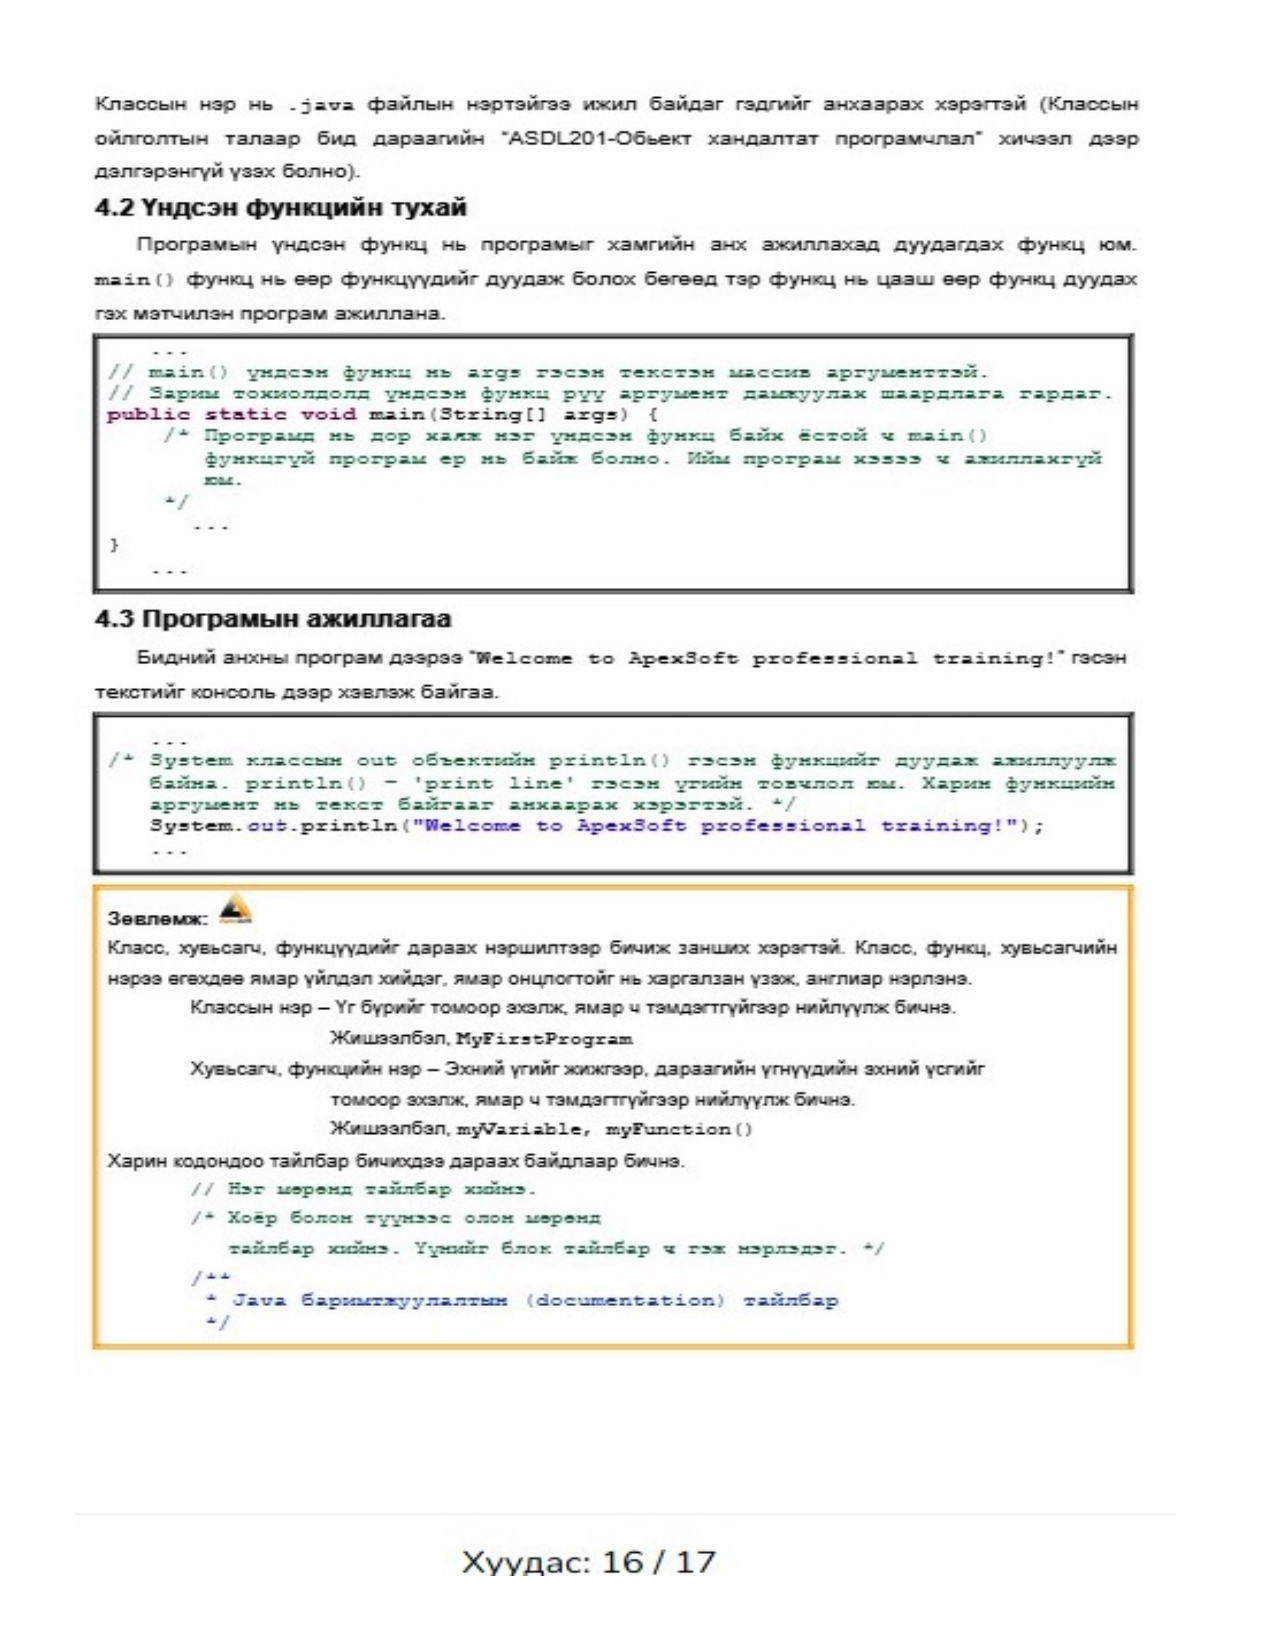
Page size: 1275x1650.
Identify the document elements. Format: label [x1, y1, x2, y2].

picture [75, 75, 1177, 1576]
